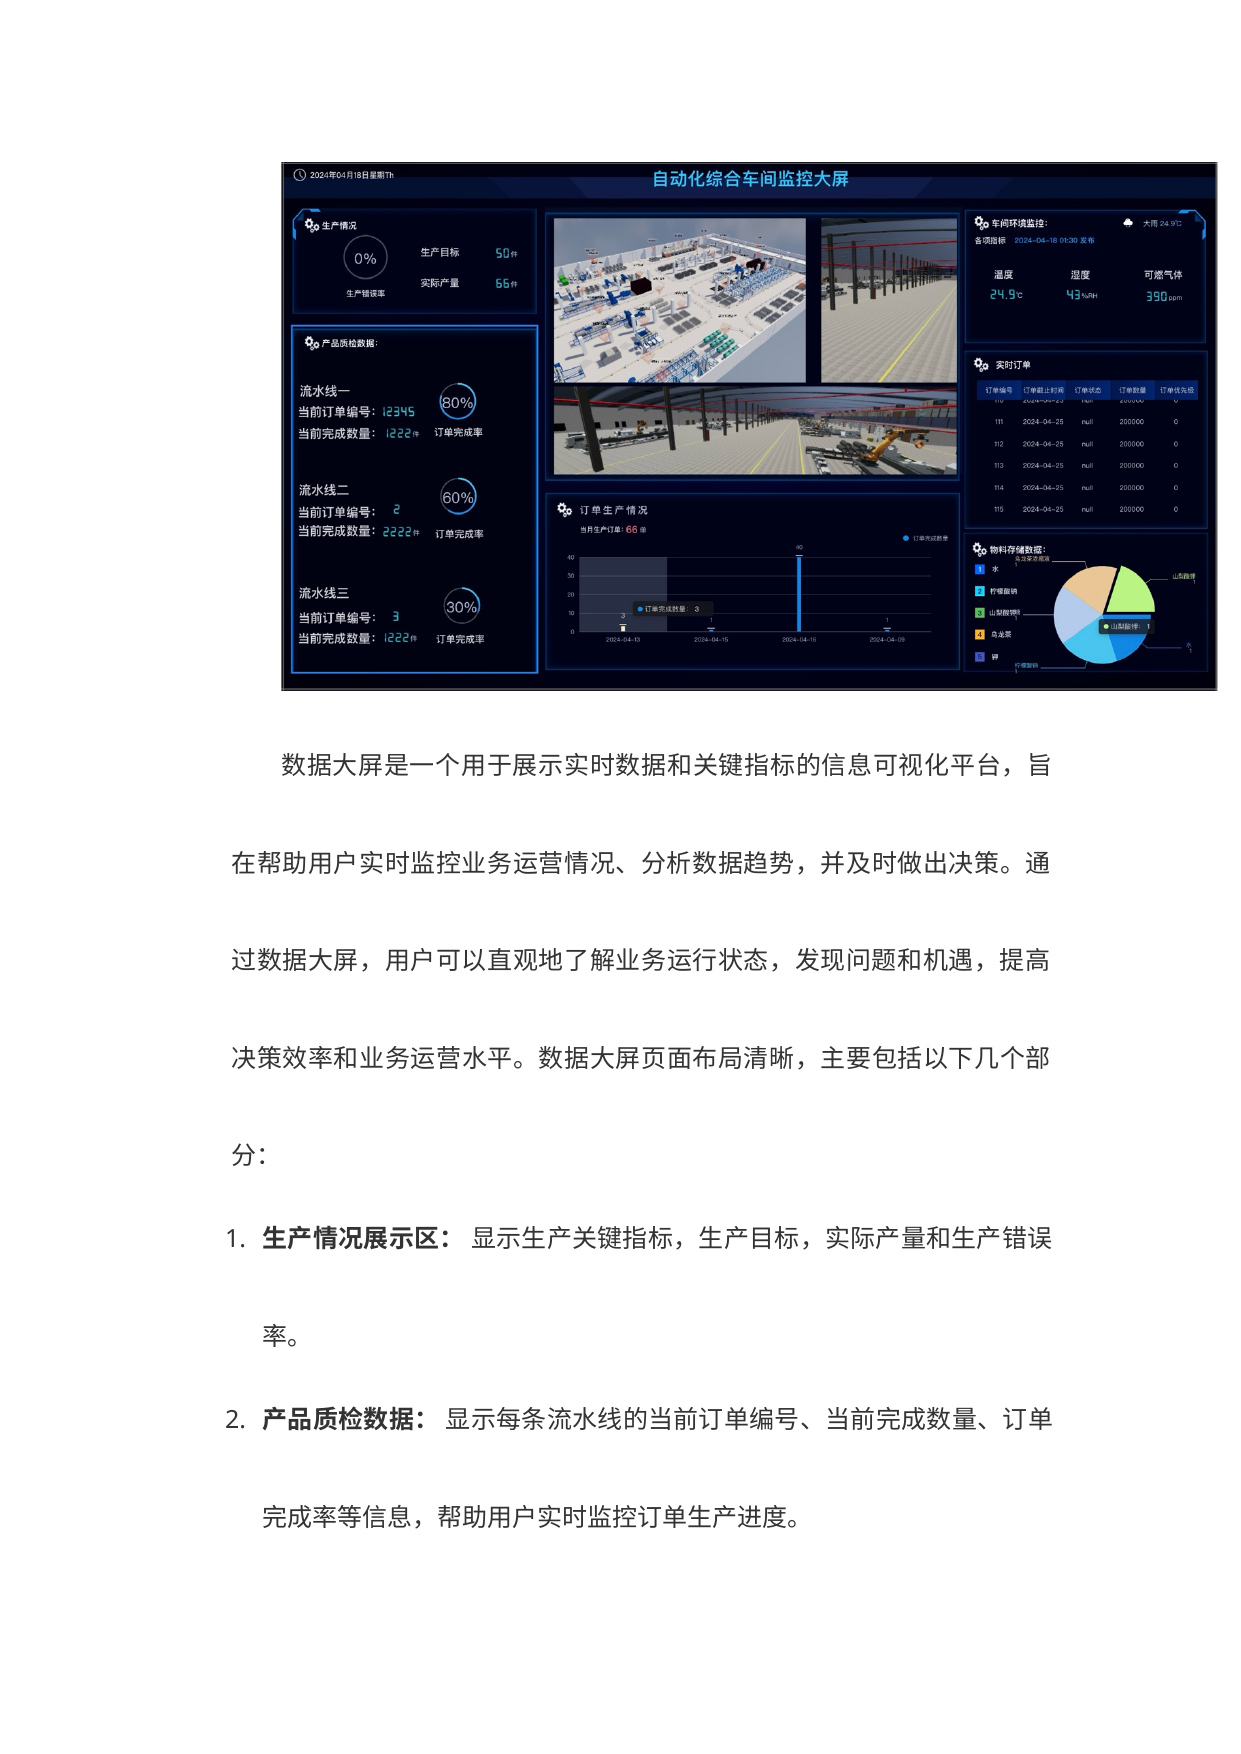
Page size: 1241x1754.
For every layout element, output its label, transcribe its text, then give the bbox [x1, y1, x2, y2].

text 数据大屏是一个用于展示实时数据和关键指标的信息可视化平台，旨在帮助用户实时监控业务运营情况、分析数据趋势，并及时做出决策。通过数据大屏，用户可以直观地了解业务运行状态，发现问题和机遇，提高决策效率和业务运营水平。数据大屏页面布局清晰，主要包括以下几个部分： [231, 731, 1053, 1186]
list 生产情况展示区： 显示生产关键指标，生产目标，实际产量和生产错误率。 [225, 1204, 1053, 1367]
picture [281, 162, 1218, 691]
list 产品质检数据： 显示每条流水线的当前订单编号、当前完成数量、订单完成率等信息，帮助用户实时监控订单生产进度。 [225, 1385, 1053, 1548]
